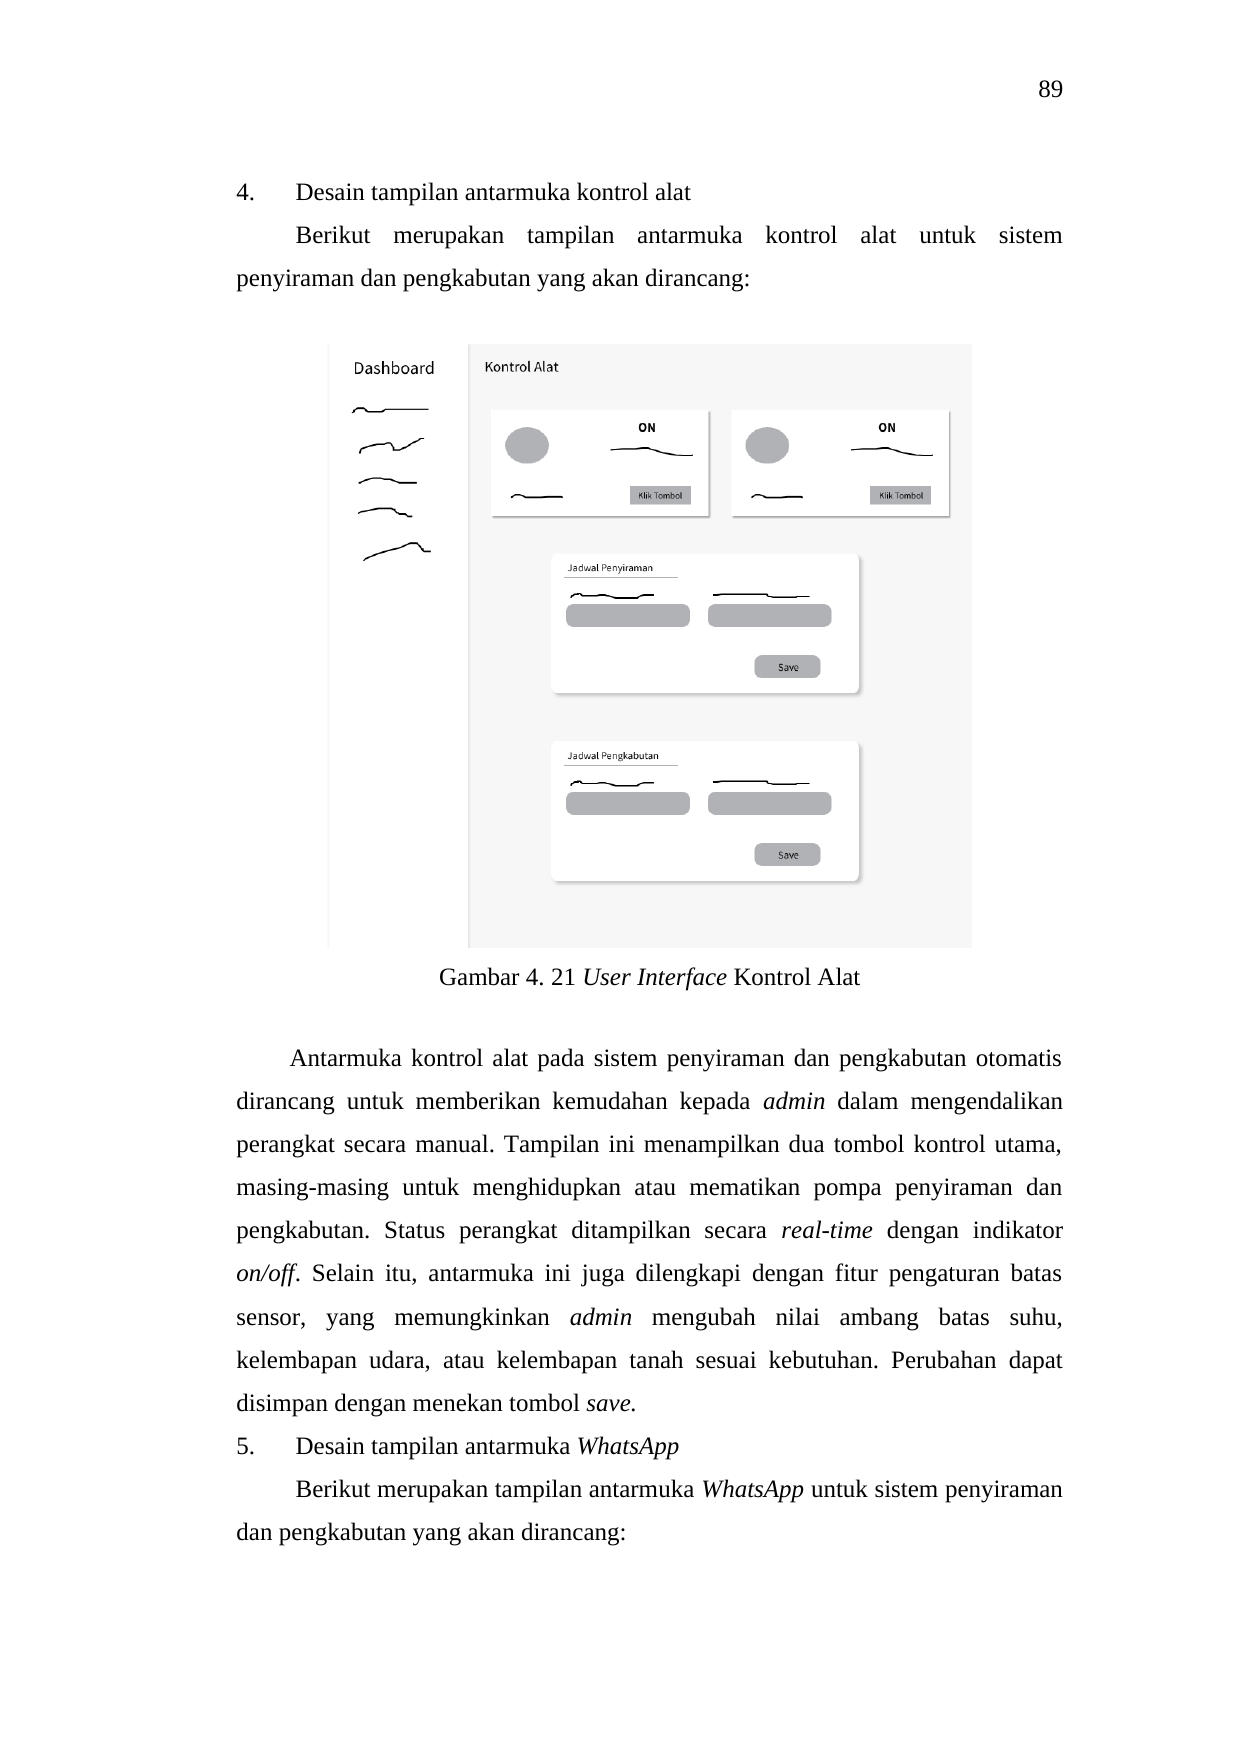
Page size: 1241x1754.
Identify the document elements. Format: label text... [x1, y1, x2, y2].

list Desain tampilan antarmuka WhatsApp [236, 1431, 1063, 1460]
text Antarmuka kontrol alat pada sistem penyiraman dan pengkabutan otomatis dirancang untuk memberikan kemudahan kepada admin dalam mengendalikan perangkat secara manual. Tampilan ini menampilkan dua tombol kontrol utama, masing-masing untuk menghidupkan atau mematikan pompa penyiraman dan pengkabutan. Status perangkat ditampilkan secara real-time dengan indikator on/off. Selain itu, antarmuka ini juga dilengkapi dengan fitur pengaturan batas sensor, yang memungkinkan admin mengubah nilai ambang batas suhu, kelembapan udara, atau kelembapan tanah sesuai kebutuhan. Perubahan dapat disimpan dengan menekan tombol save. [236, 1043, 1063, 1417]
picture [327, 344, 972, 948]
text Gambar 4. 21 User Interface Kontrol Alat [236, 962, 1063, 991]
list Desain tampilan antarmuka kontrol alat [236, 177, 1063, 206]
list Berikut merupakan tampilan antarmuka kontrol alat untuk sistem penyiraman dan pengkabutan yang akan dirancang: [236, 220, 1063, 292]
list Berikut merupakan tampilan antarmuka WhatsApp untuk sistem penyiraman dan pengkabutan yang akan dirancang: [236, 1474, 1063, 1546]
